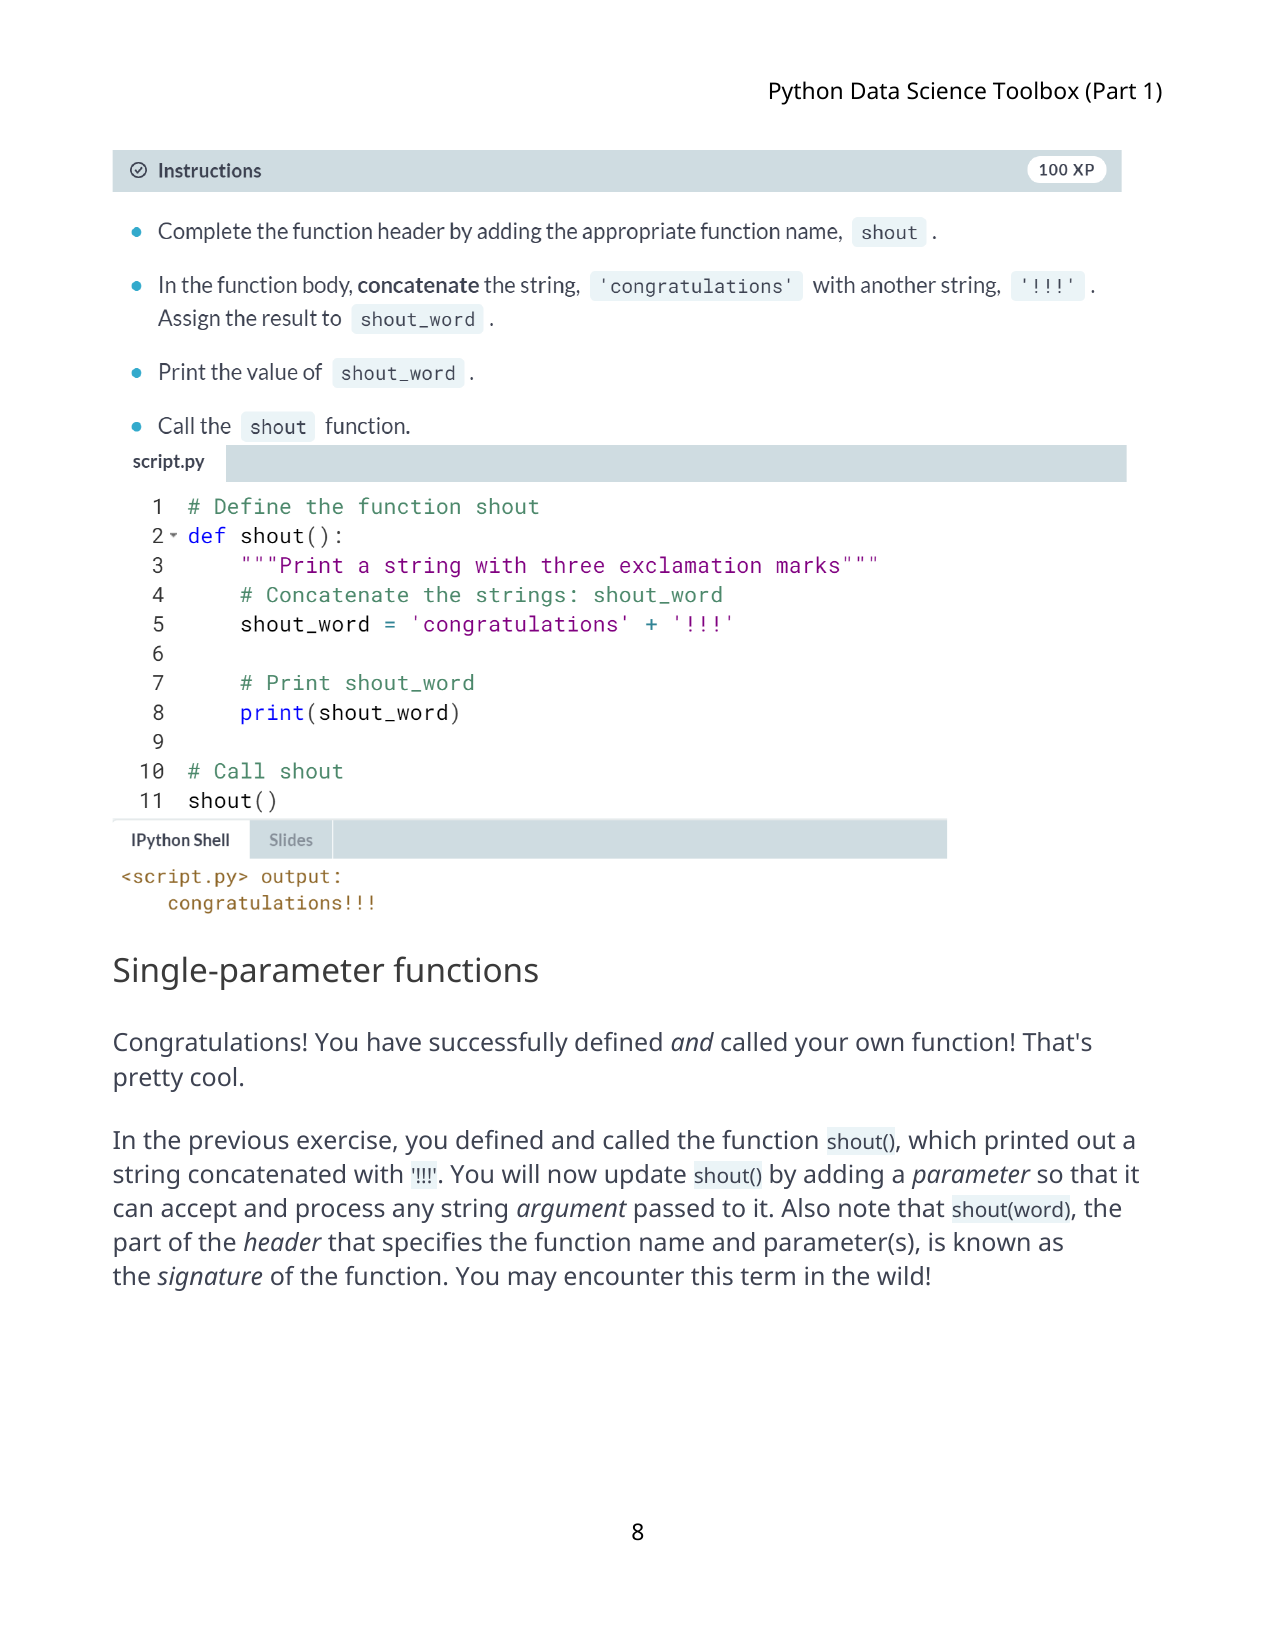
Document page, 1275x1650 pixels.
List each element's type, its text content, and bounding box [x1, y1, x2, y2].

subtitle Single-parameter functions [112, 947, 1162, 992]
picture [112, 445, 1127, 817]
picture [112, 150, 1122, 443]
text Congratulations! You have successfully defined and called your own function! That's pretty cool. [112, 1025, 1162, 1093]
text In the previous exercise, you defined and called the function shout(), which printed out a string concatenated with '!!!'. You will now update shout() by adding a parameter so that it can accept and process any string argument passed to it. Also note that shout(word), the part of the header that specifies the function name and parameter(s), is known as the signature of the function. You may encounter this term in the wild! [112, 1122, 1162, 1293]
picture [112, 818, 948, 929]
